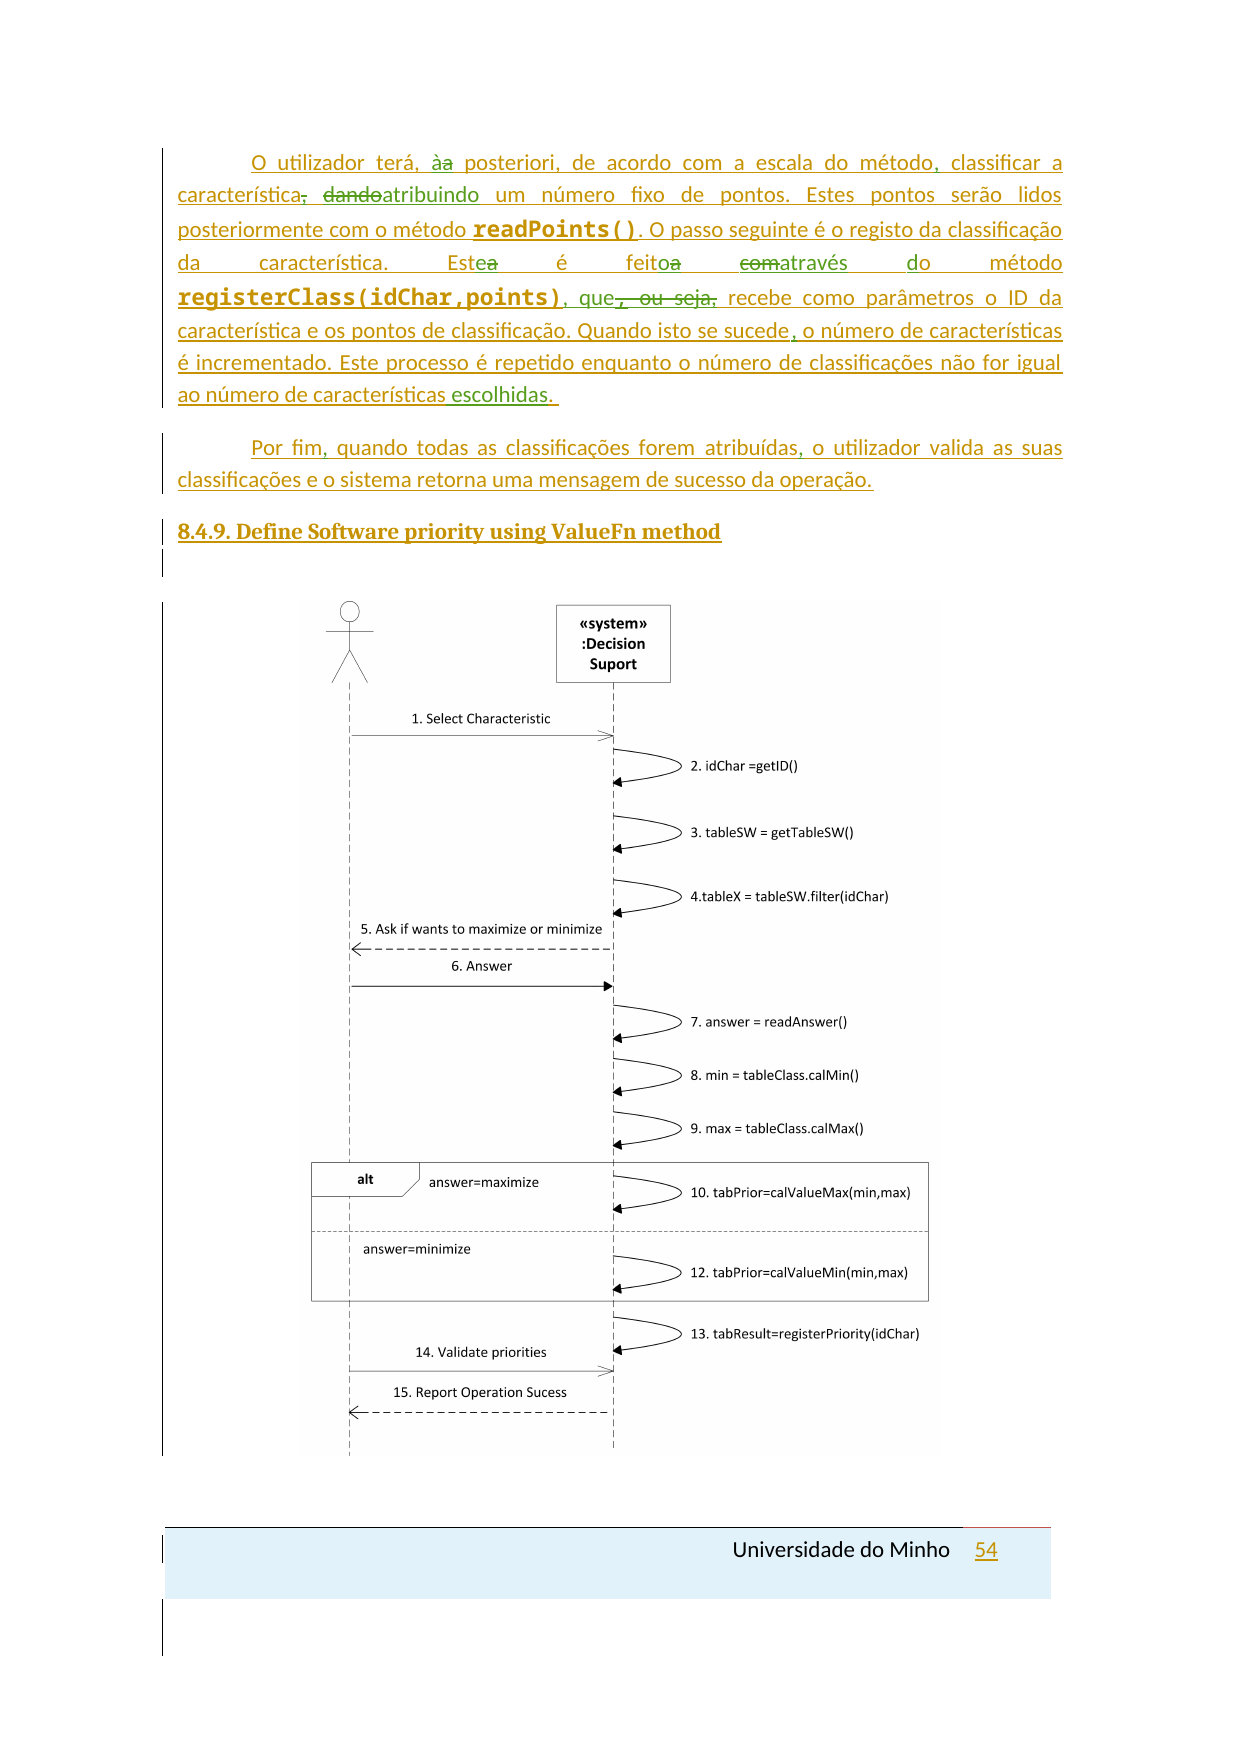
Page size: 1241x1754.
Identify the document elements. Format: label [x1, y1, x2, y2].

picture [299, 601, 941, 1456]
